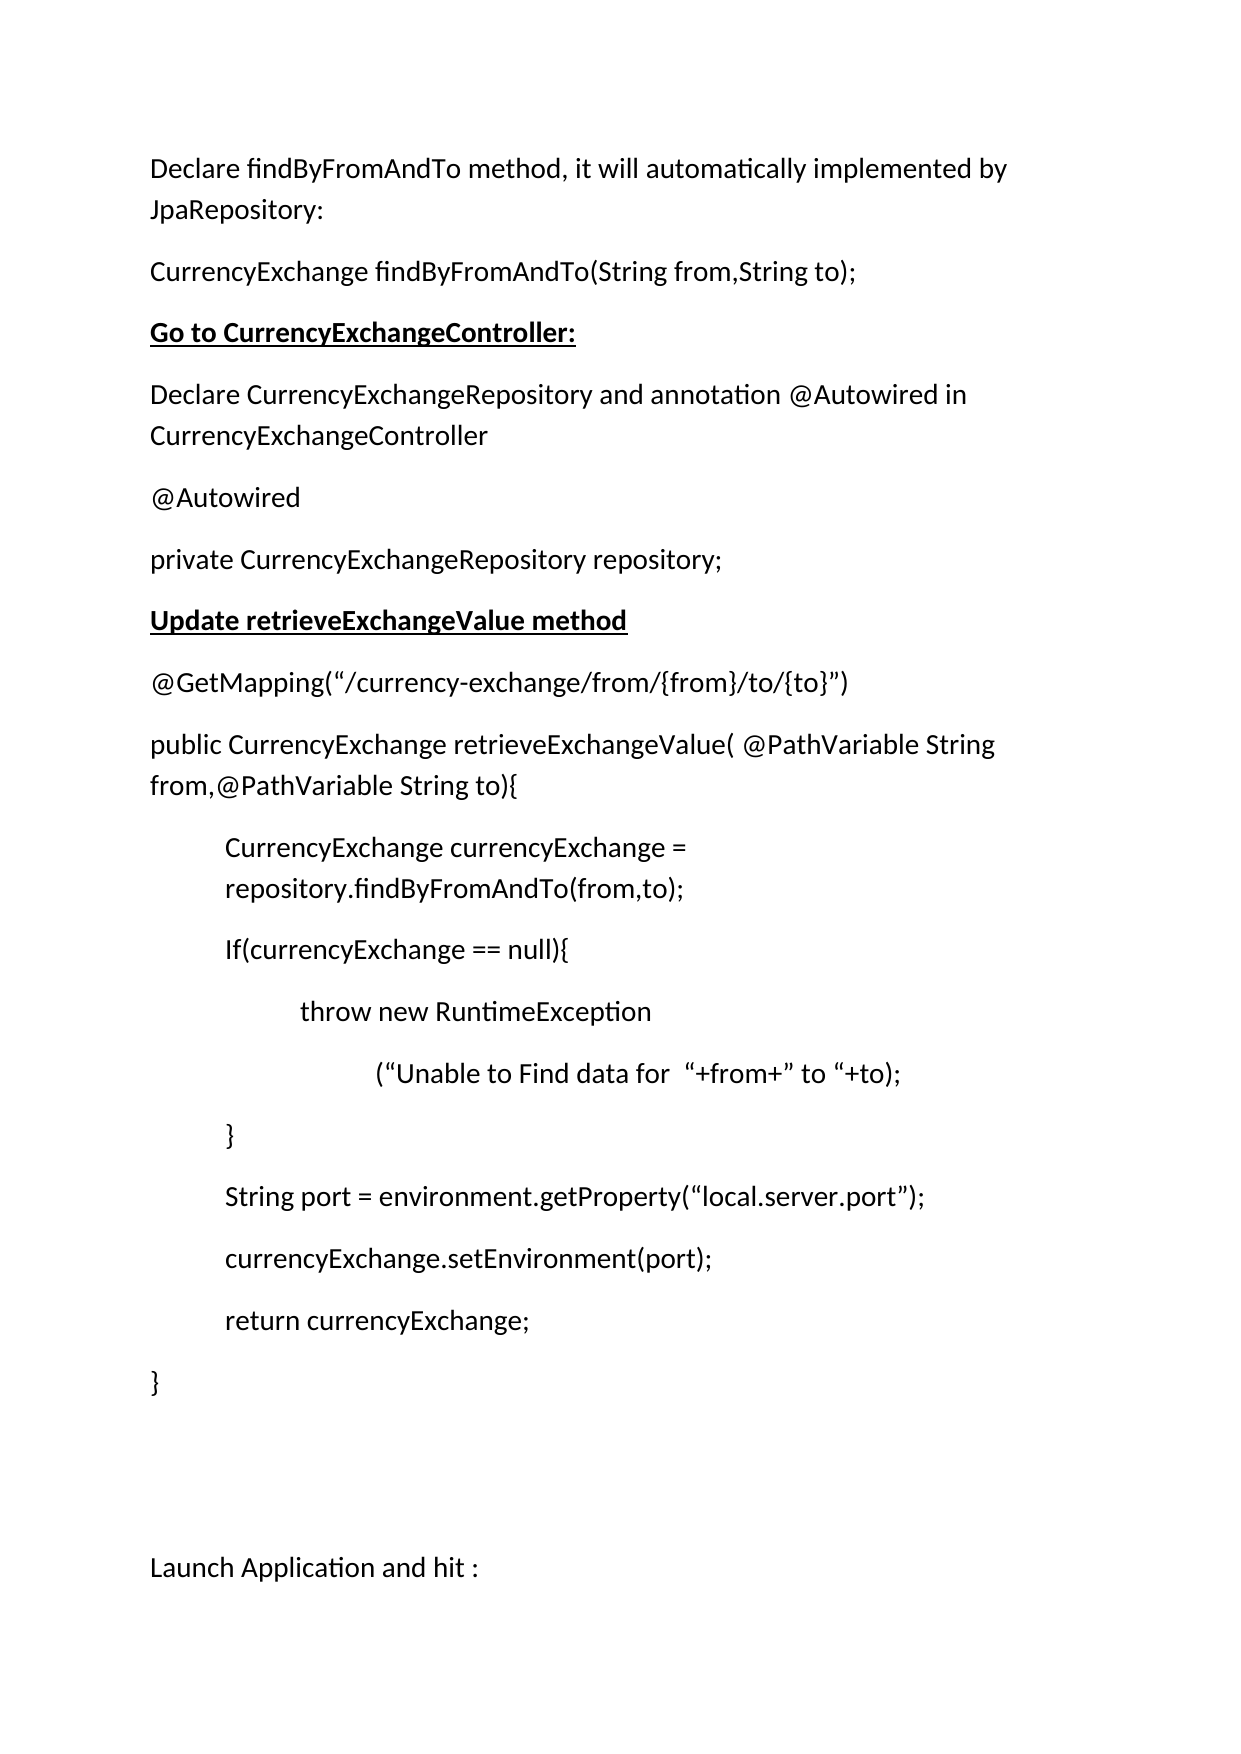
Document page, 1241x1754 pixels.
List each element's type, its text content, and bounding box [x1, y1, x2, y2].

text throw new RuntimeException [225, 993, 1090, 1029]
text public CurrencyExchange retrieveExchangeValue( @PathVariable String from,@PathVariable String to){ [150, 726, 1090, 803]
text CurrencyExchange findByFromAndTo(String from,String to); [150, 253, 1090, 288]
text Update retrieveExchangeValue method [150, 602, 1090, 638]
text @Autowired [150, 479, 1090, 514]
text return currencyExchange; [150, 1302, 1090, 1338]
text Go to CurrencyExchangeController: [150, 314, 1090, 350]
text Declare CurrencyExchangeRepository and annotation @Autowired in CurrencyExchangeController [150, 376, 1090, 453]
text Declare findByFromAndTo method, it will automatically implemented by JpaRepository: [150, 150, 1090, 227]
text currencyExchange.setEnvironment(port); [150, 1240, 1090, 1276]
text private CurrencyExchangeRepository repository; [150, 541, 1090, 576]
text } [225, 1117, 1090, 1152]
text Launch Application and hit : [150, 1549, 1090, 1585]
text CurrencyExchange currencyExchange = repository.findByFromAndTo(from,to); [225, 829, 1090, 905]
text If(currencyExchange == null){ [225, 931, 1090, 967]
text (“Unable to Find data for “+from+” to “+to); [300, 1055, 1090, 1091]
text String port = environment.getProperty(“local.server.port”); [150, 1178, 1090, 1214]
text @GetMapping(“/currency-exchange/from/{from}/to/{to}”) [150, 664, 1090, 700]
text } [150, 1364, 1090, 1399]
